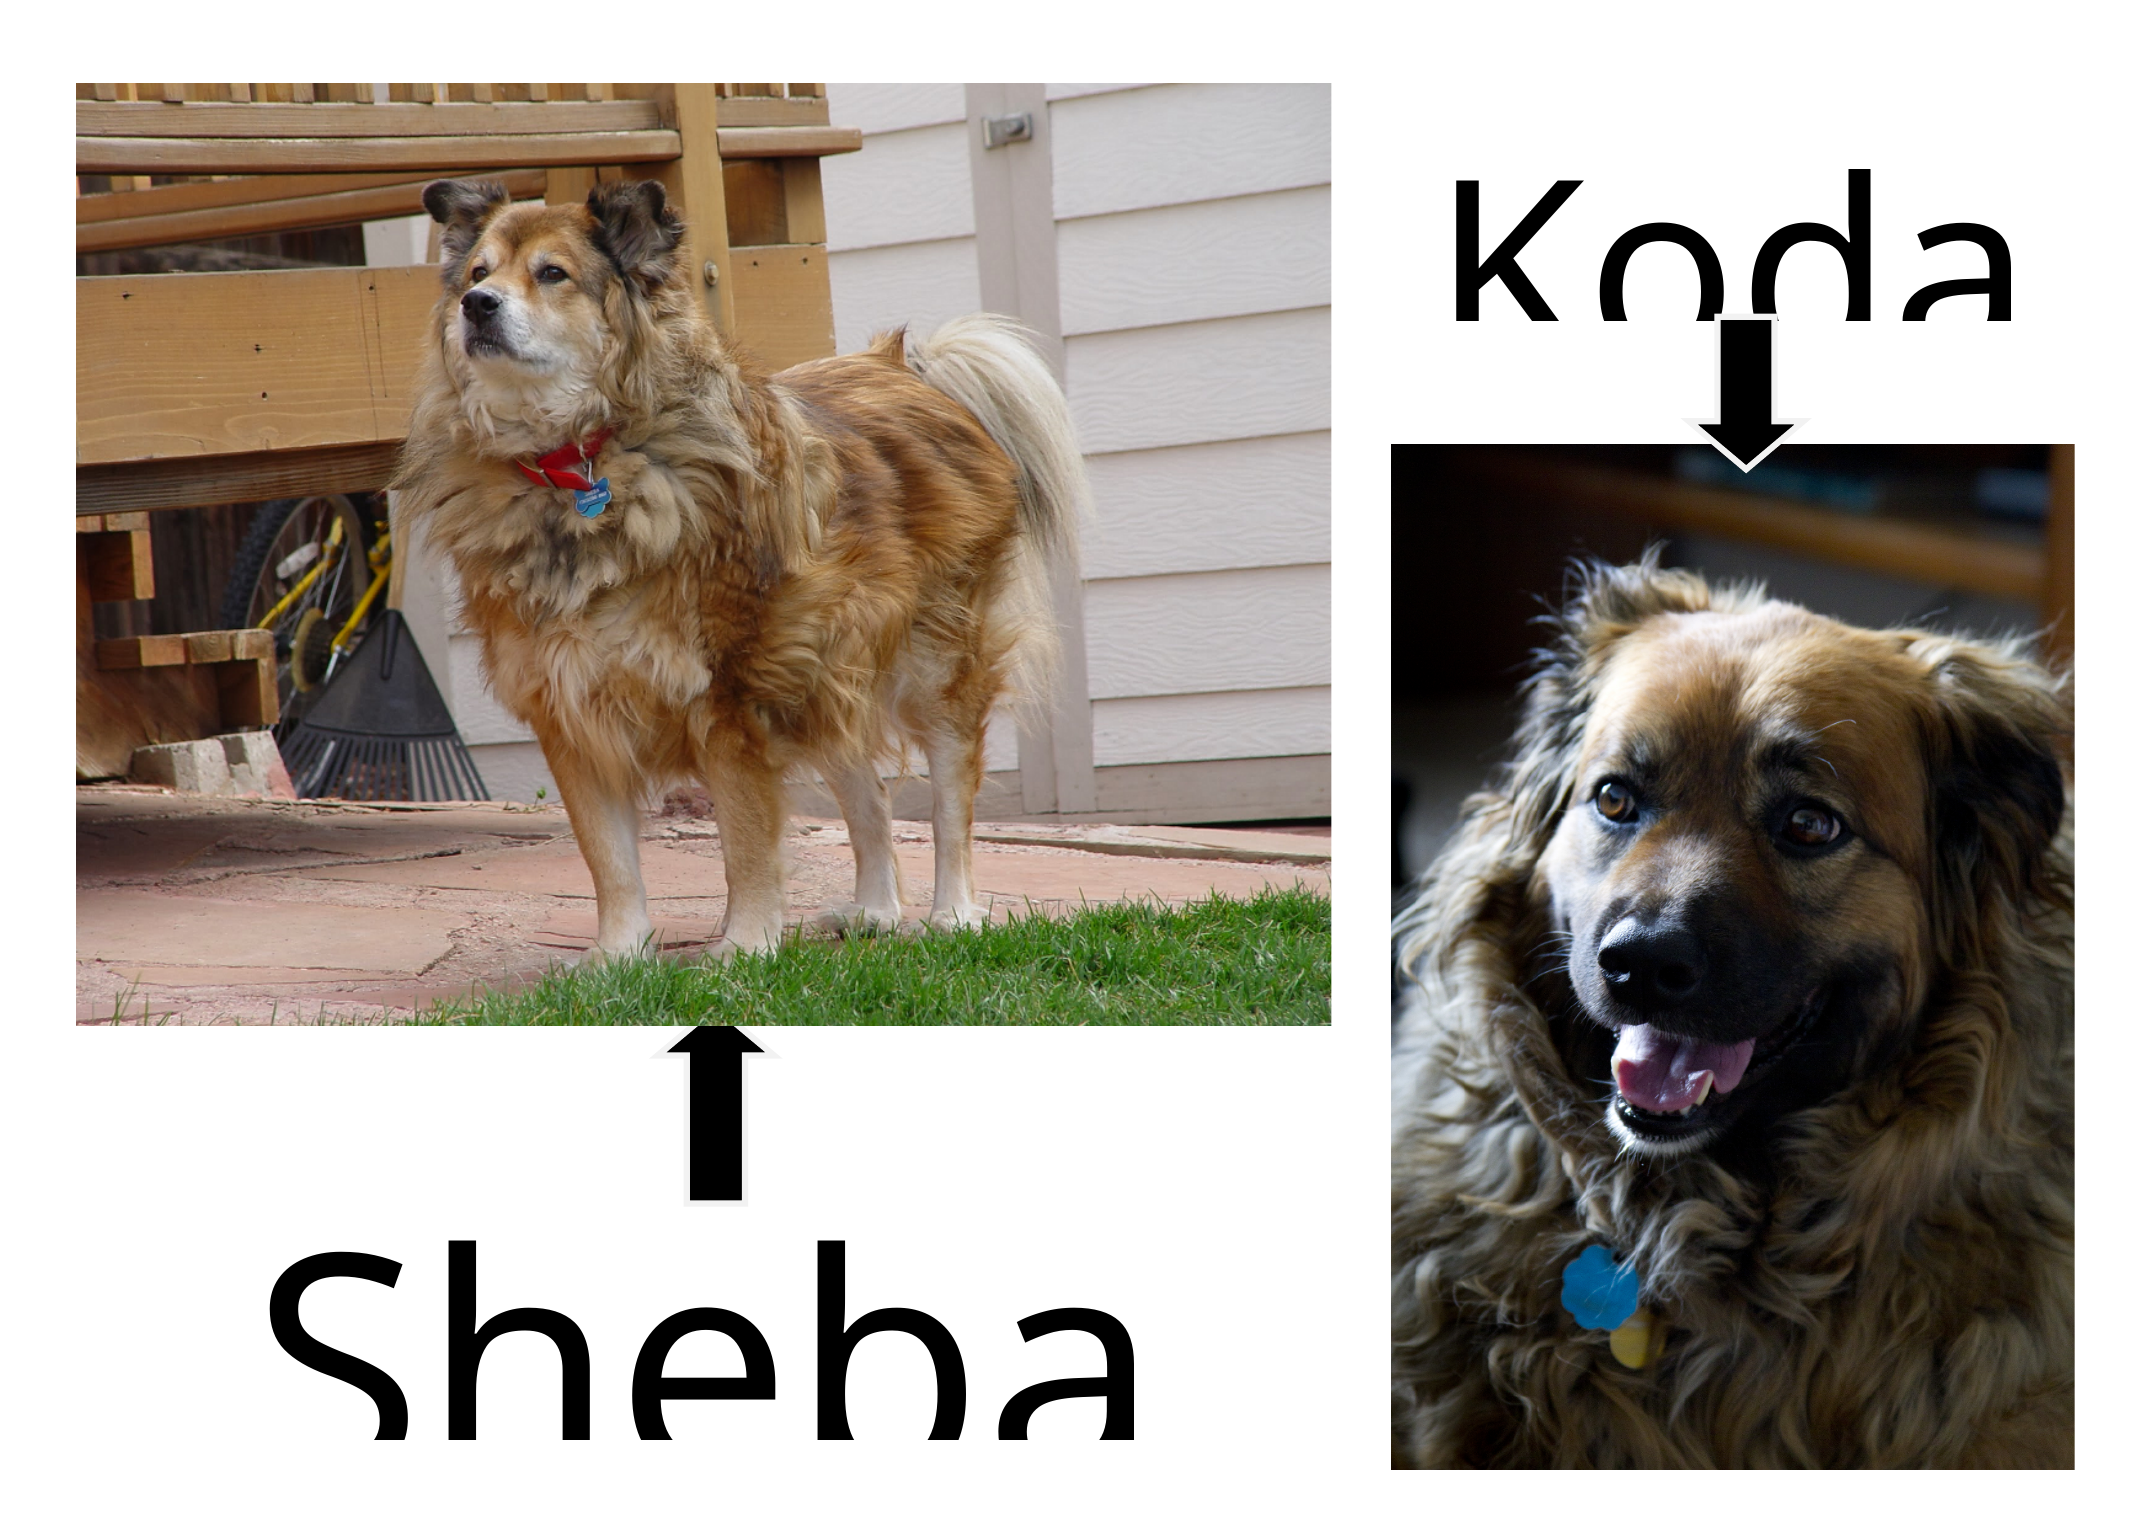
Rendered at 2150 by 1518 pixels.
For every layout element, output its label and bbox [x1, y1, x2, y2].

picture [1391, 444, 2075, 1470]
picture [75, 83, 1330, 1025]
